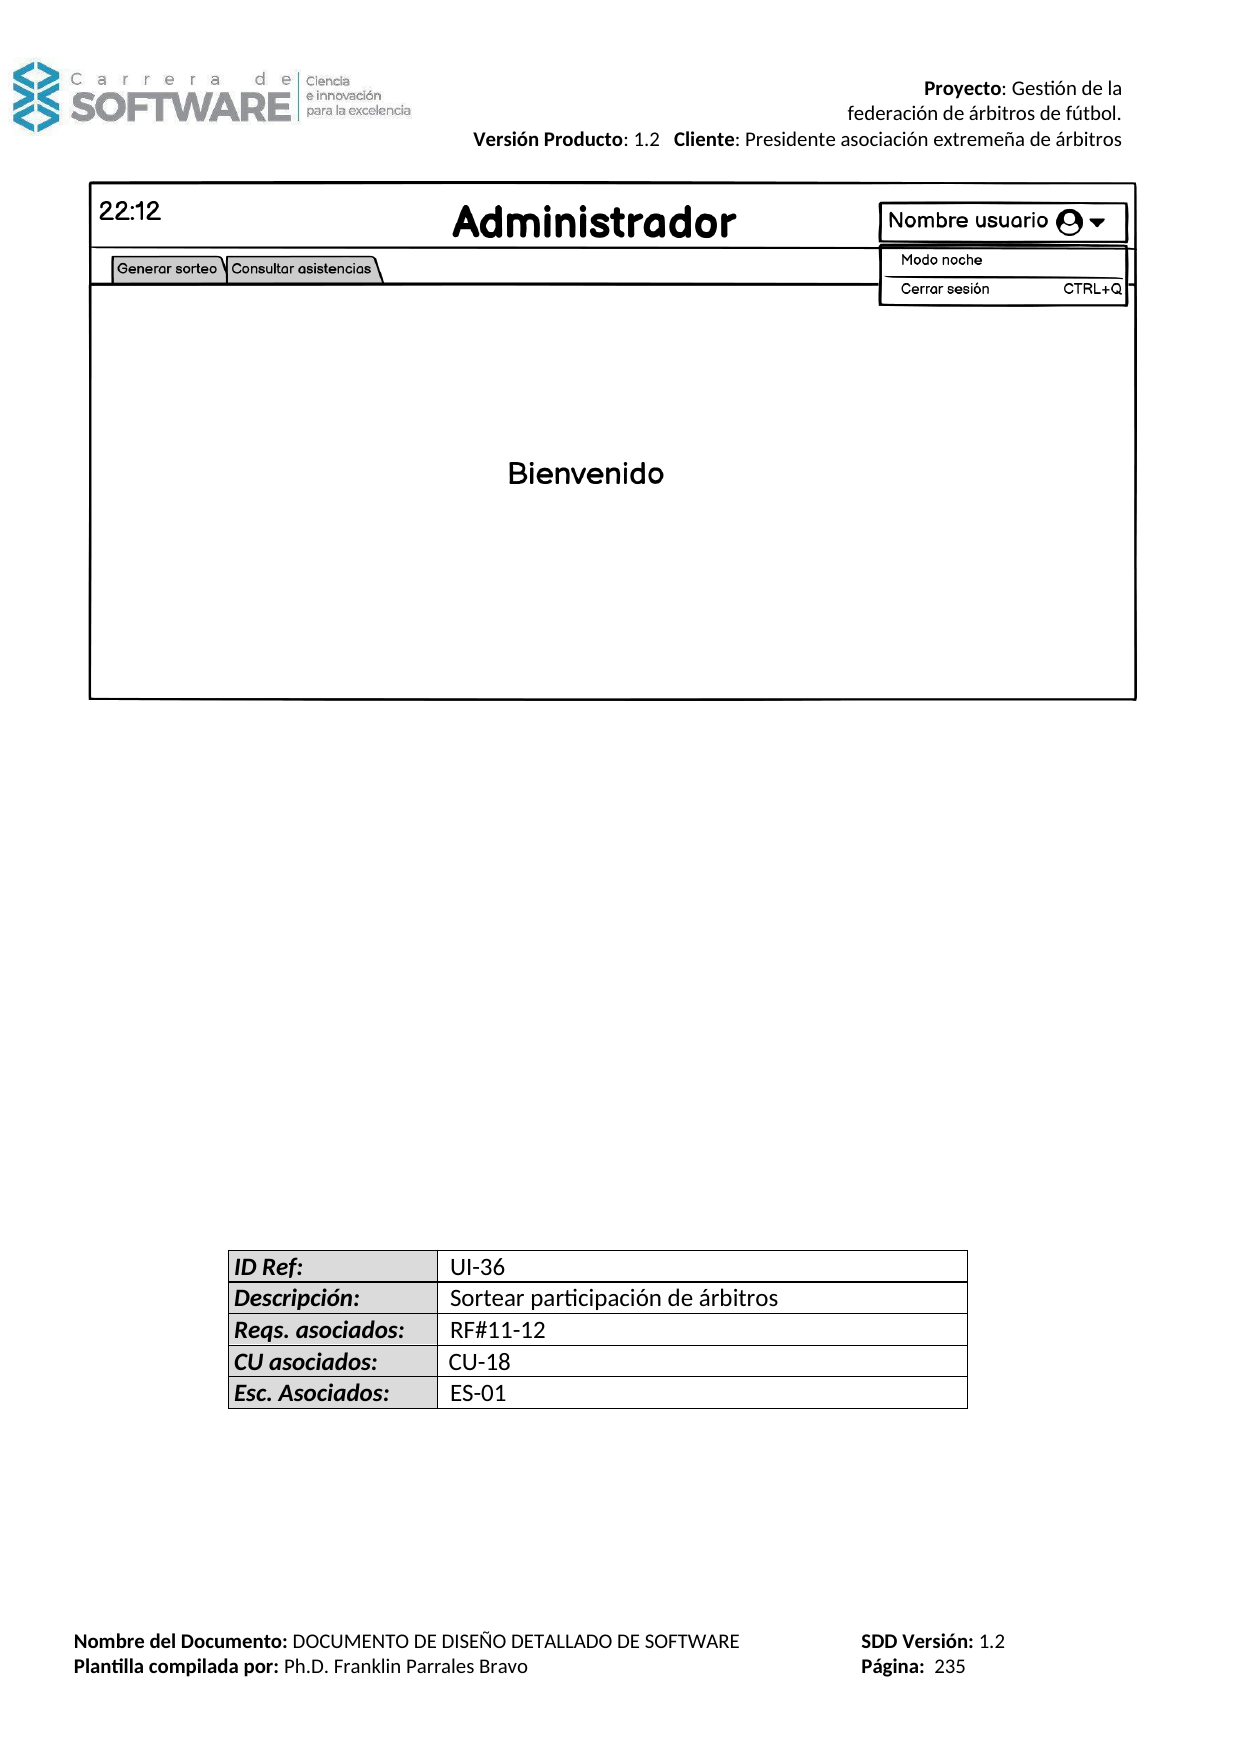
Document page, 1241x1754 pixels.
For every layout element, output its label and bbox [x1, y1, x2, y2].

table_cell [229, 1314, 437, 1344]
picture [88, 181, 1137, 701]
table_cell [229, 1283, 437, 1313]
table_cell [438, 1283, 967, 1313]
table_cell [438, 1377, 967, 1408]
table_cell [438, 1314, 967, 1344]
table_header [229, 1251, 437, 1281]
picture [2, 46, 417, 154]
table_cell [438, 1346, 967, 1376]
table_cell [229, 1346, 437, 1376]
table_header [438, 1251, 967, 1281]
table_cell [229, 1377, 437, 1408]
